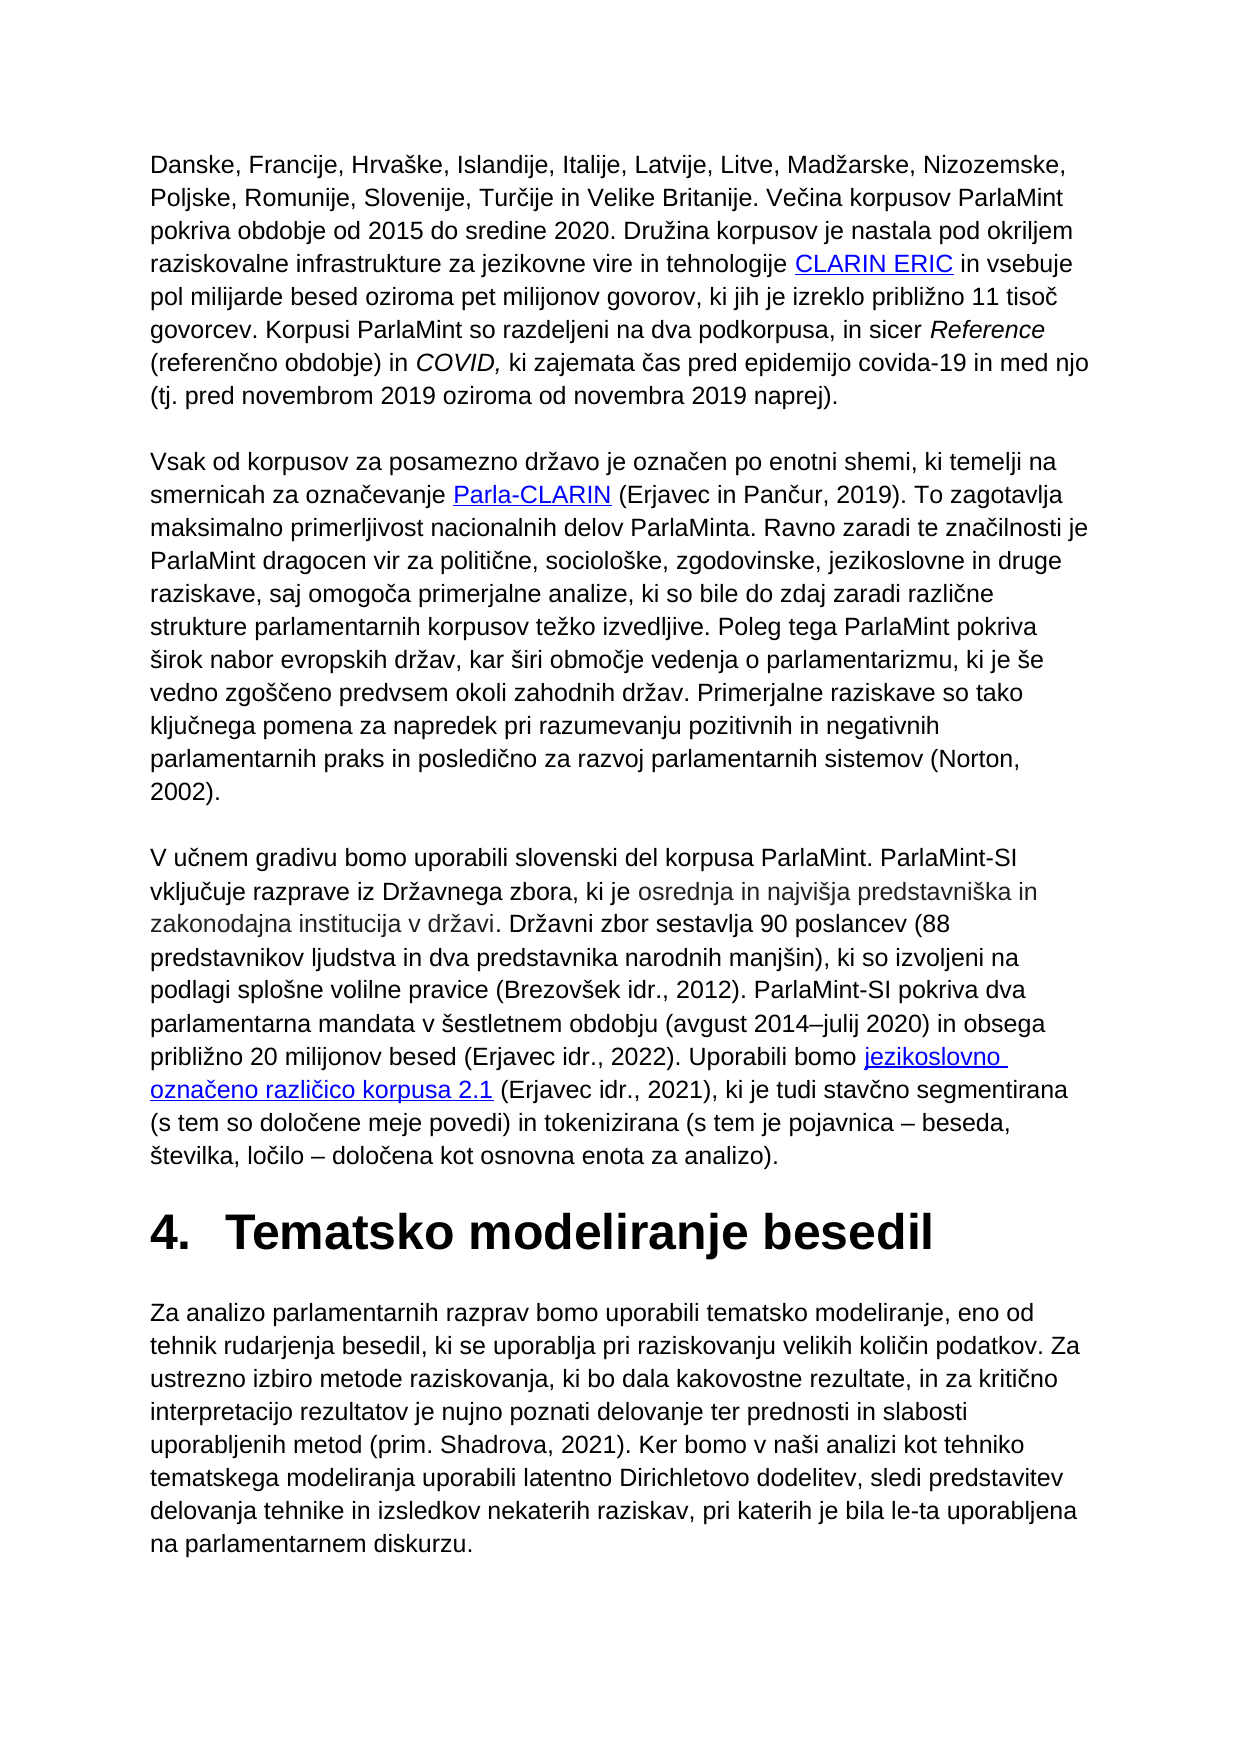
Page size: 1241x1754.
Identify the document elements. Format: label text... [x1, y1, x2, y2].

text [150, 150, 1090, 410]
text Za analizo parlamentarnih razprav bomo uporabili tematsko modeliranje, eno od tehnik rudarjenja besedil, ki se uporablja pri raziskovanju velikih količin podatkov. Za ustrezno izbiro metode raziskovanja, ki bo dala kakovostne rezultate, in za kritično interpretacijo rezultatov je nujno poznati delovanje ter prednosti in slabosti uporabljenih metod (prim. Shadrova, 2021). Ker bomo v naši analizi kot tehniko tematskega modeliranja uporabili latentno Dirichletovo dodelitev, sledi predstavitev delovanja tehnike in izsledkov nekaterih raziskav, pri katerih je bila le-ta uporabljena na parlamentarnem diskurzu. [150, 1298, 1090, 1558]
text Vsak od korpusov za posamezno državo je označen po enotni shemi, ki temelji na smernicah za označevanje Parla-CLARIN (Erjavec in Pančur, 2019). To zagotavlja maksimalno primerljivost nacionalnih delov ParlaMinta. Ravno zaradi te značilnosti je ParlaMint dragocen vir za politične, sociološke, zgodovinske, jezikoslovne in druge raziskave, saj omogoča primerjalne analize, ki so bile do zdaj zaradi različne strukture parlamentarnih korpusov težko izvedljive. Poleg tega ParlaMint pokriva širok nabor evropskih držav, kar širi območje vedenja o parlamentarizmu, ki je še vedno zgoščeno predvsem okoli zahodnih držav. Primerjalne raziskave so tako ključnega pomena za napredek pri razumevanju pozitivnih in negativnih parlamentarnih praks in posledično za razvoj parlamentarnih sistemov (Norton, 2002). [150, 447, 1090, 806]
subtitle Tematsko modeliranje besedil [150, 1203, 1090, 1260]
text V učnem gradivu bomo uporabili slovenski del korpusa ParlaMint. ParlaMint-SI vključuje razprave iz Državnega zbora, ki je osrednja in najvišja predstavniška in zakonodajna institucija v državi. Državni zbor sestavlja 90 poslancev (88 predstavnikov ljudstva in dva predstavnika narodnih manjšin), ki so izvoljeni na podlagi splošne volilne pravice (Brezovšek idr., 2012). ParlaMint-SI pokriva dva parlamentarna mandata v šestletnem obdobju (avgust 2014–julij 2020) in obsega približno 20 milijonov besed (Erjavec idr., 2022). Uporabili bomo jezikoslovno označeno različico korpusa 2.1 (Erjavec idr., 2021), ki je tudi stavčno segmentirana (s tem so določene meje povedi) in tokenizirana (s tem je pojavnica – beseda, številka, ločilo – določena kot osnovna enota za analizo). [150, 843, 1090, 1169]
